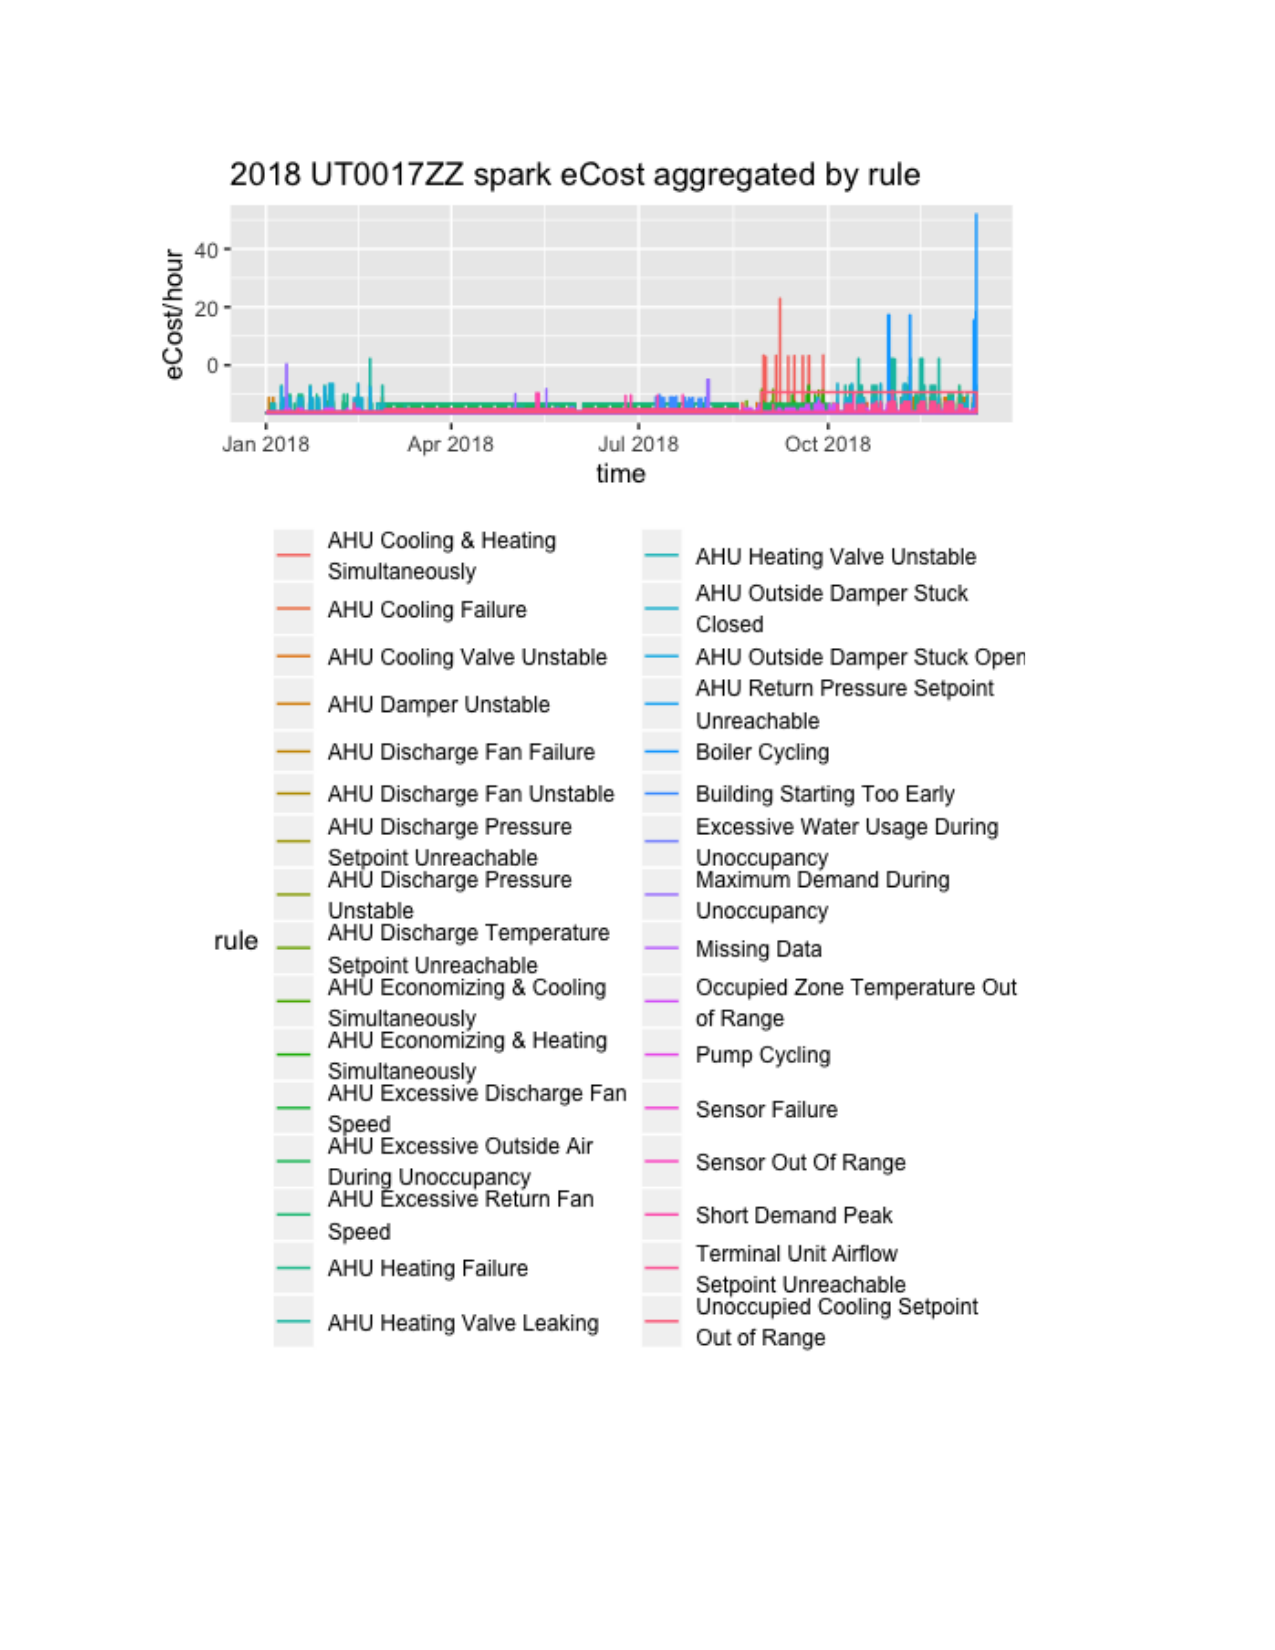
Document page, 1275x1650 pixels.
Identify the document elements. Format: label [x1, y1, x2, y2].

picture [150, 150, 1025, 1375]
